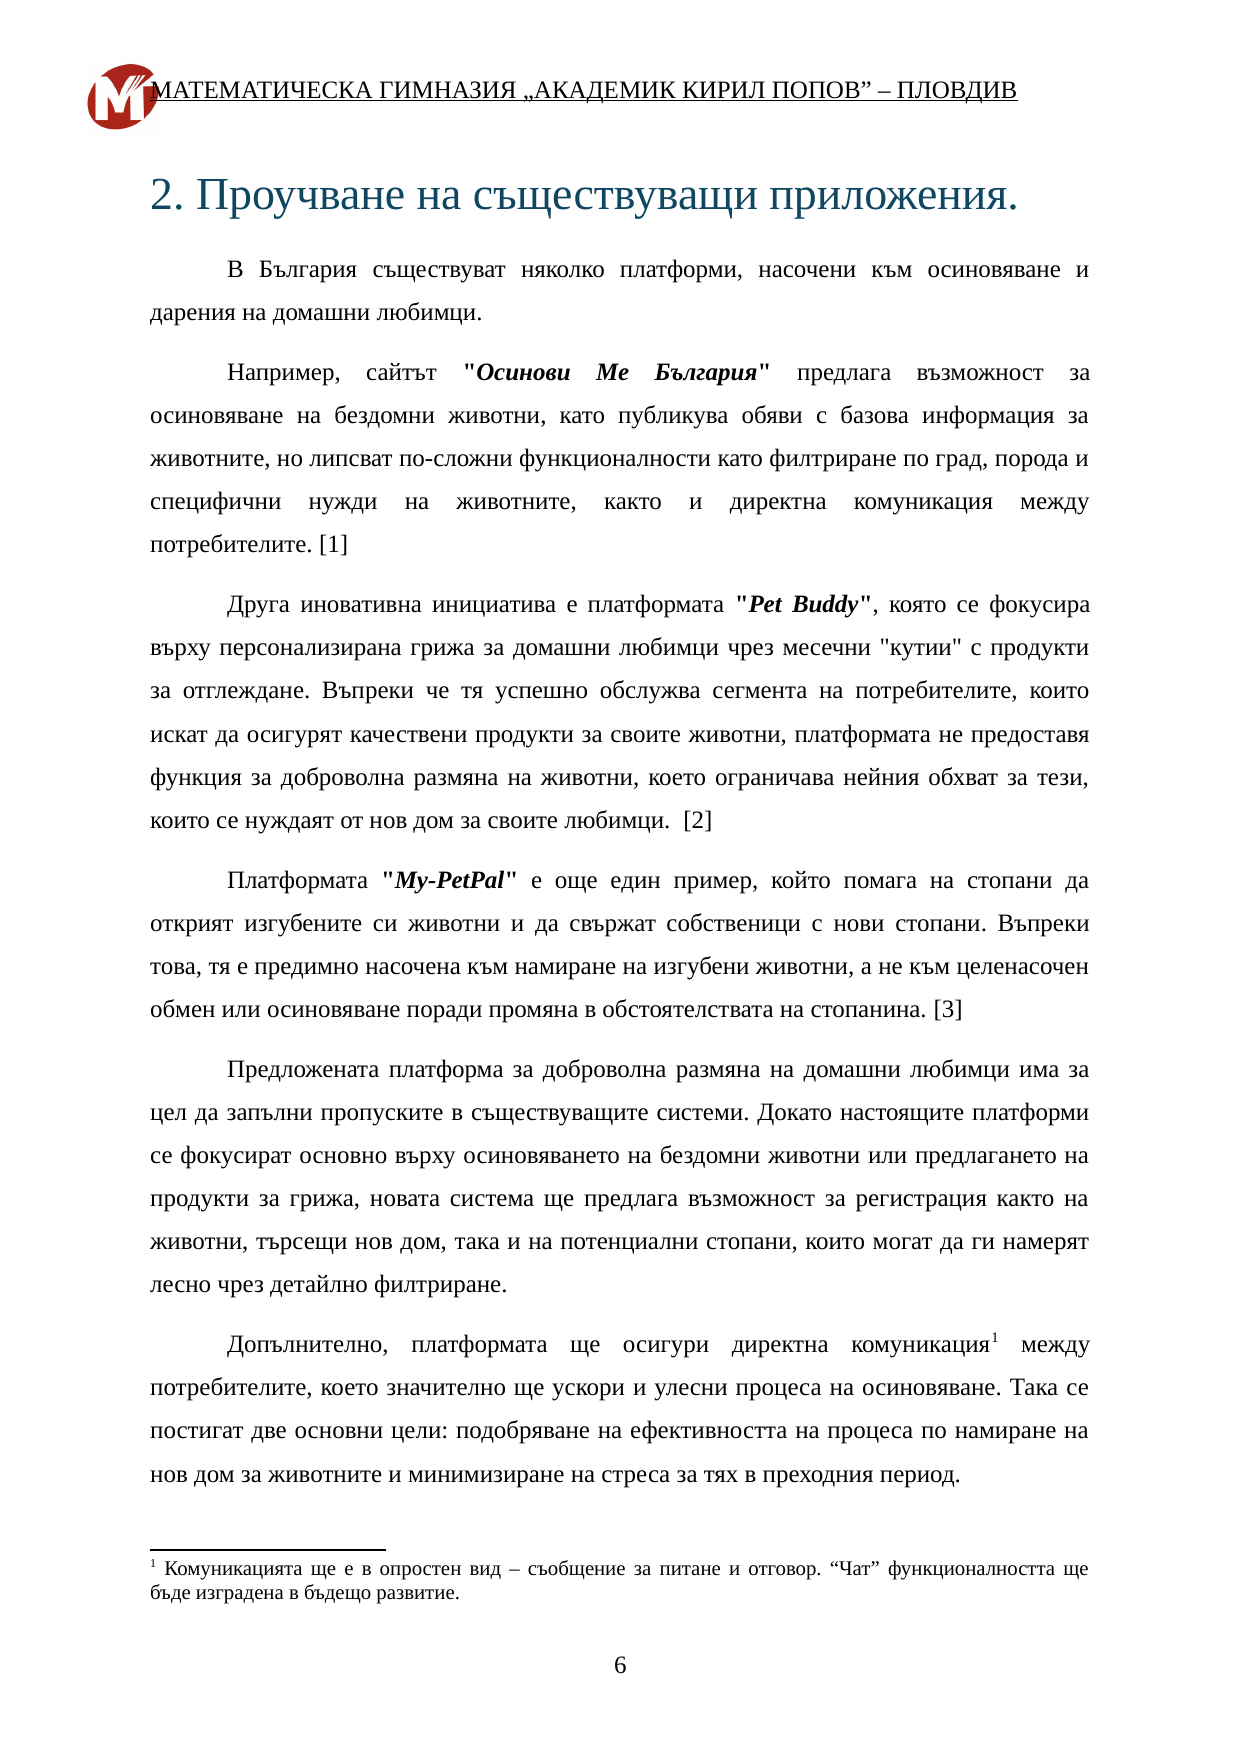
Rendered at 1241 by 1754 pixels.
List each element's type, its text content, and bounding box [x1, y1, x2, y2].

subtitle 2. Проучване на съществуващи приложения. [150, 167, 1090, 219]
picture [83, 58, 162, 137]
text Например, сайтът "Осинови Ме България" предлага възможност за осиновяване на бездомни животни, като публикува обяви с базова информация за животните, но липсват по-сложни функционалности като филтриране по град, порода и специфични нужди на животните, както и директна комуникация между потребителите. [150, 357, 1090, 558]
text Друга иновативна инициатива е платформата "Pet Buddy", която се фокусира върху персонализирана грижа за домашни любимци чрез месечни "кутии" с продукти за отглеждане. Въпреки че тя успешно обслужва сегмента на потребителите, които искат да осигурят качествени продукти за своите животни, платформата не предоставя функция за доброволна размяна на животни, което ограничава нейния обхват за тези, които се нуждаят от нов дом за своите любимци. [150, 589, 1090, 834]
text В България съществуват няколко платформи, насочени към осиновяване и дарения на домашни любимци. [150, 254, 1090, 326]
text Допълнително, платформата ще осигури директна комуникация между потребителите, което значително ще ускори и улесни процеса на осиновяване. Така се постигат две основни цели: подобряване на ефективността на процеса по намиране на нов дом за животните и минимизиране на стреса за тях в преходния период. [150, 1329, 1090, 1487]
text Предложената платформа за доброволна размяна на домашни любимци има за цел да запълни пропуските в съществуващите системи. Докато настоящите платформи се фокусират основно върху осиновяването на бездомни животни или предлагането на продукти за грижа, новата система ще предлага възможност за регистрация както на животни, търсещи нов дом, така и на потенциални стопани, които могат да ги намерят лесно чрез детайлно филтриране. [150, 1054, 1090, 1298]
text Платформата "My-PetPal" е още един пример, който помага на стопани да открият изгубените си животни и да свържат собственици с нови стопани. Въпреки това, тя е предимно насочена към намиране на изгубени животни, а не към целенасочен обмен или осиновяване поради промяна в обстоятелствата на стопанина. [150, 865, 1090, 1023]
